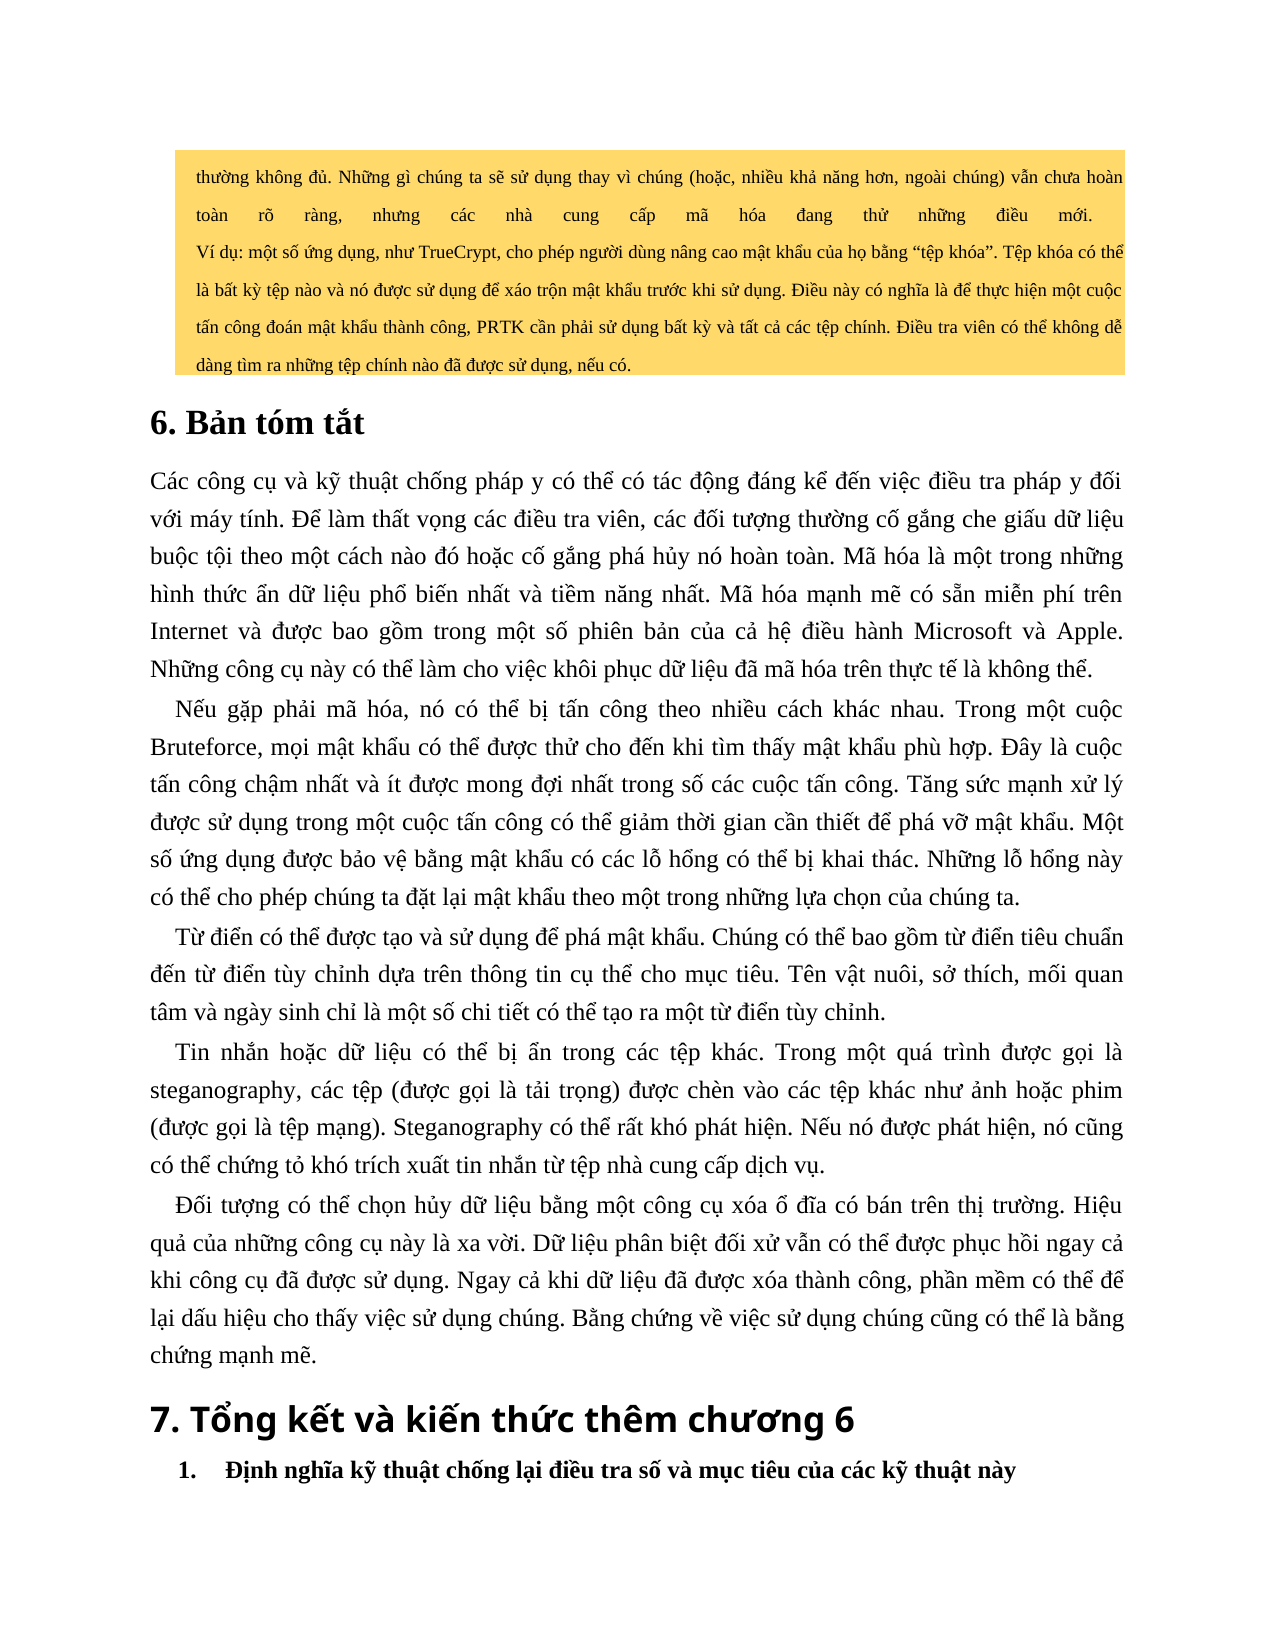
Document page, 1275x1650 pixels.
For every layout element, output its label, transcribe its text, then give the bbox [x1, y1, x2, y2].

text Các công cụ và kỹ thuật chống pháp y có thể có tác động đáng kể đến việc điều tra pháp y đối với máy tính. Để làm thất vọng các điều tra viên, các đối tượng thường cố gắng che giấu dữ liệu buộc tội theo một cách nào đó hoặc cố gắng phá hủy nó hoàn toàn. Mã hóa là một trong những hình thức ẩn dữ liệu phổ biến nhất và tiềm năng nhất. Mã hóa mạnh mẽ có sẵn miễn phí trên Internet và được bao gồm trong một số phiên bản của cả hệ điều hành Microsoft và Apple. Những công cụ này có thể làm cho việc khôi phục dữ liệu đã mã hóa trên thực tế là không thể. [150, 457, 1125, 682]
text Đối tượng có thể chọn hủy dữ liệu bằng một công cụ xóa ổ đĩa có bán trên thị trường. Hiệu quả của những công cụ này là xa vời. Dữ liệu phân biệt đối xử vẫn có thể được phục hồi ngay cả khi công cụ đã được sử dụng. Ngay cả khi dữ liệu đã được xóa thành công, phần mềm có thể để lại dấu hiệu cho thấy việc sử dụng chúng. Bằng chứng về việc sử dụng chúng cũng có thể là bằng chứng mạnh mẽ. [150, 1182, 1125, 1369]
list Định nghĩa kỹ thuật chống lại điều tra số và mục tiêu của các kỹ thuật này [152, 1455, 1125, 1484]
subtitle 6. Bản tóm tắt [150, 400, 1125, 442]
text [175, 150, 1125, 375]
text Nếu gặp phải mã hóa, nó có thể bị tấn công theo nhiều cách khác nhau. Trong một cuộc Bruteforce, mọi mật khẩu có thể được thử cho đến khi tìm thấy mật khẩu phù hợp. Đây là cuộc tấn công chậm nhất và ít được mong đợi nhất trong số các cuộc tấn công. Tăng sức mạnh xử lý được sử dụng trong một cuộc tấn công có thể giảm thời gian cần thiết để phá vỡ mật khẩu. Một số ứng dụng được bảo vệ bằng mật khẩu có các lỗ hổng có thể bị khai thác. Những lỗ hổng này có thể cho phép chúng ta đặt lại mật khẩu theo một trong những lựa chọn của chúng ta. [150, 685, 1125, 910]
text Từ điển có thể được tạo và sử dụng để phá mật khẩu. Chúng có thể bao gồm từ điển tiêu chuẩn đến từ điển tùy chỉnh dựa trên thông tin cụ thể cho mục tiêu. Tên vật nuôi, sở thích, mối quan tâm và ngày sinh chỉ là một số chi tiết có thể tạo ra một từ điển tùy chỉnh. [150, 913, 1125, 1026]
subtitle 7. Tổng kết và kiến thức thêm chương 6 [150, 1394, 1125, 1442]
text Tin nhắn hoặc dữ liệu có thể bị ẩn trong các tệp khác. Trong một quá trình được gọi là steganography, các tệp (được gọi là tải trọng) được chèn vào các tệp khác như ảnh hoặc phim (được gọi là tệp mạng). Steganography có thể rất khó phát hiện. Nếu nó được phát hiện, nó cũng có thể chứng tỏ khó trích xuất tin nhắn từ tệp nhà cung cấp dịch vụ. [150, 1029, 1125, 1179]
